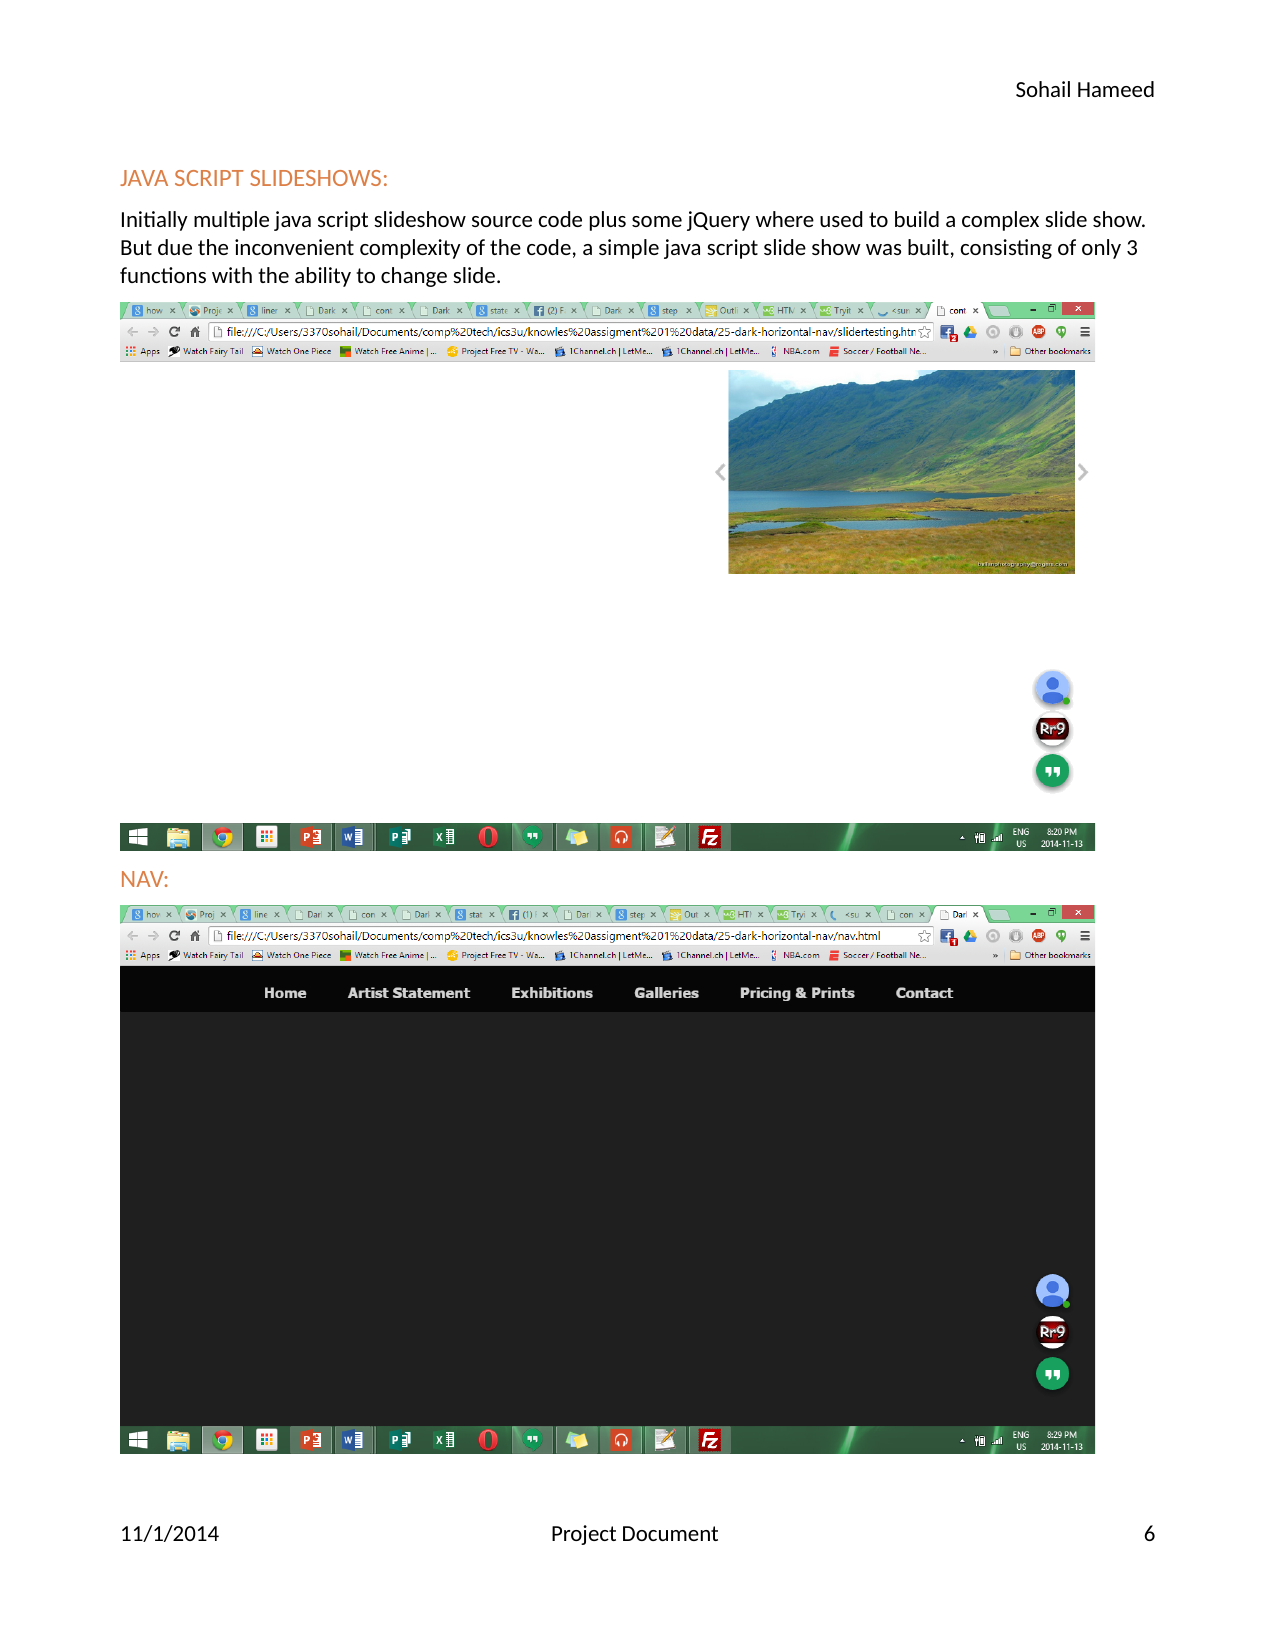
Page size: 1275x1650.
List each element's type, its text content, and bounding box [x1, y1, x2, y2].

picture [120, 905, 1096, 1454]
picture [120, 302, 1096, 851]
subtitle Nav: [120, 863, 1155, 893]
subtitle Java script slideshows: [120, 162, 1155, 193]
text Initially multiple java script slideshow source code plus some jQuery where used to build a complex slide show. But due the inconvenient complexity of the code, a simple java script slide show was built, consisting of only 3 functions with the ability to change slide. [120, 206, 1155, 289]
